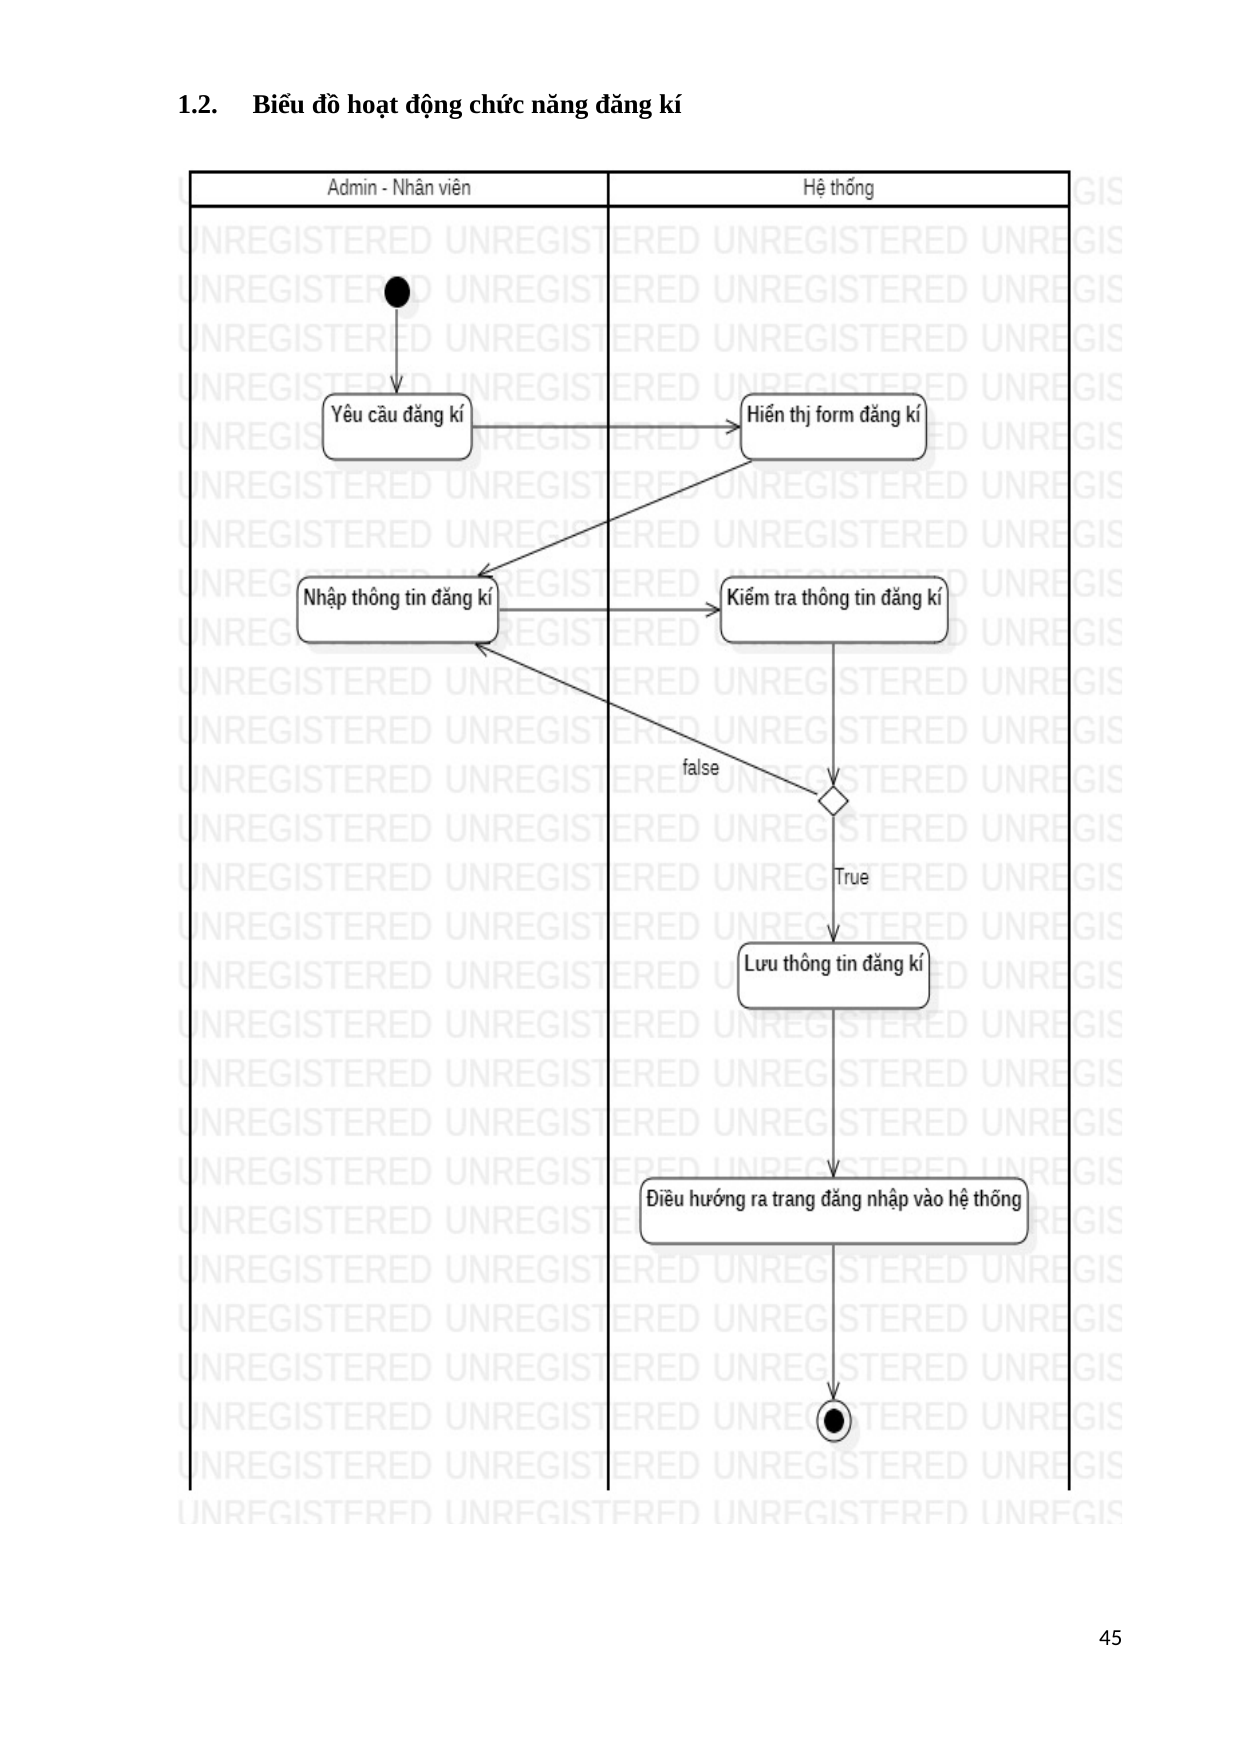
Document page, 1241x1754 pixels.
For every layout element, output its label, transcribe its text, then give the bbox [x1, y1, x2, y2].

picture [177, 156, 1123, 1524]
list Biểu đồ hoạt động chức năng đăng kí [177, 89, 1122, 120]
